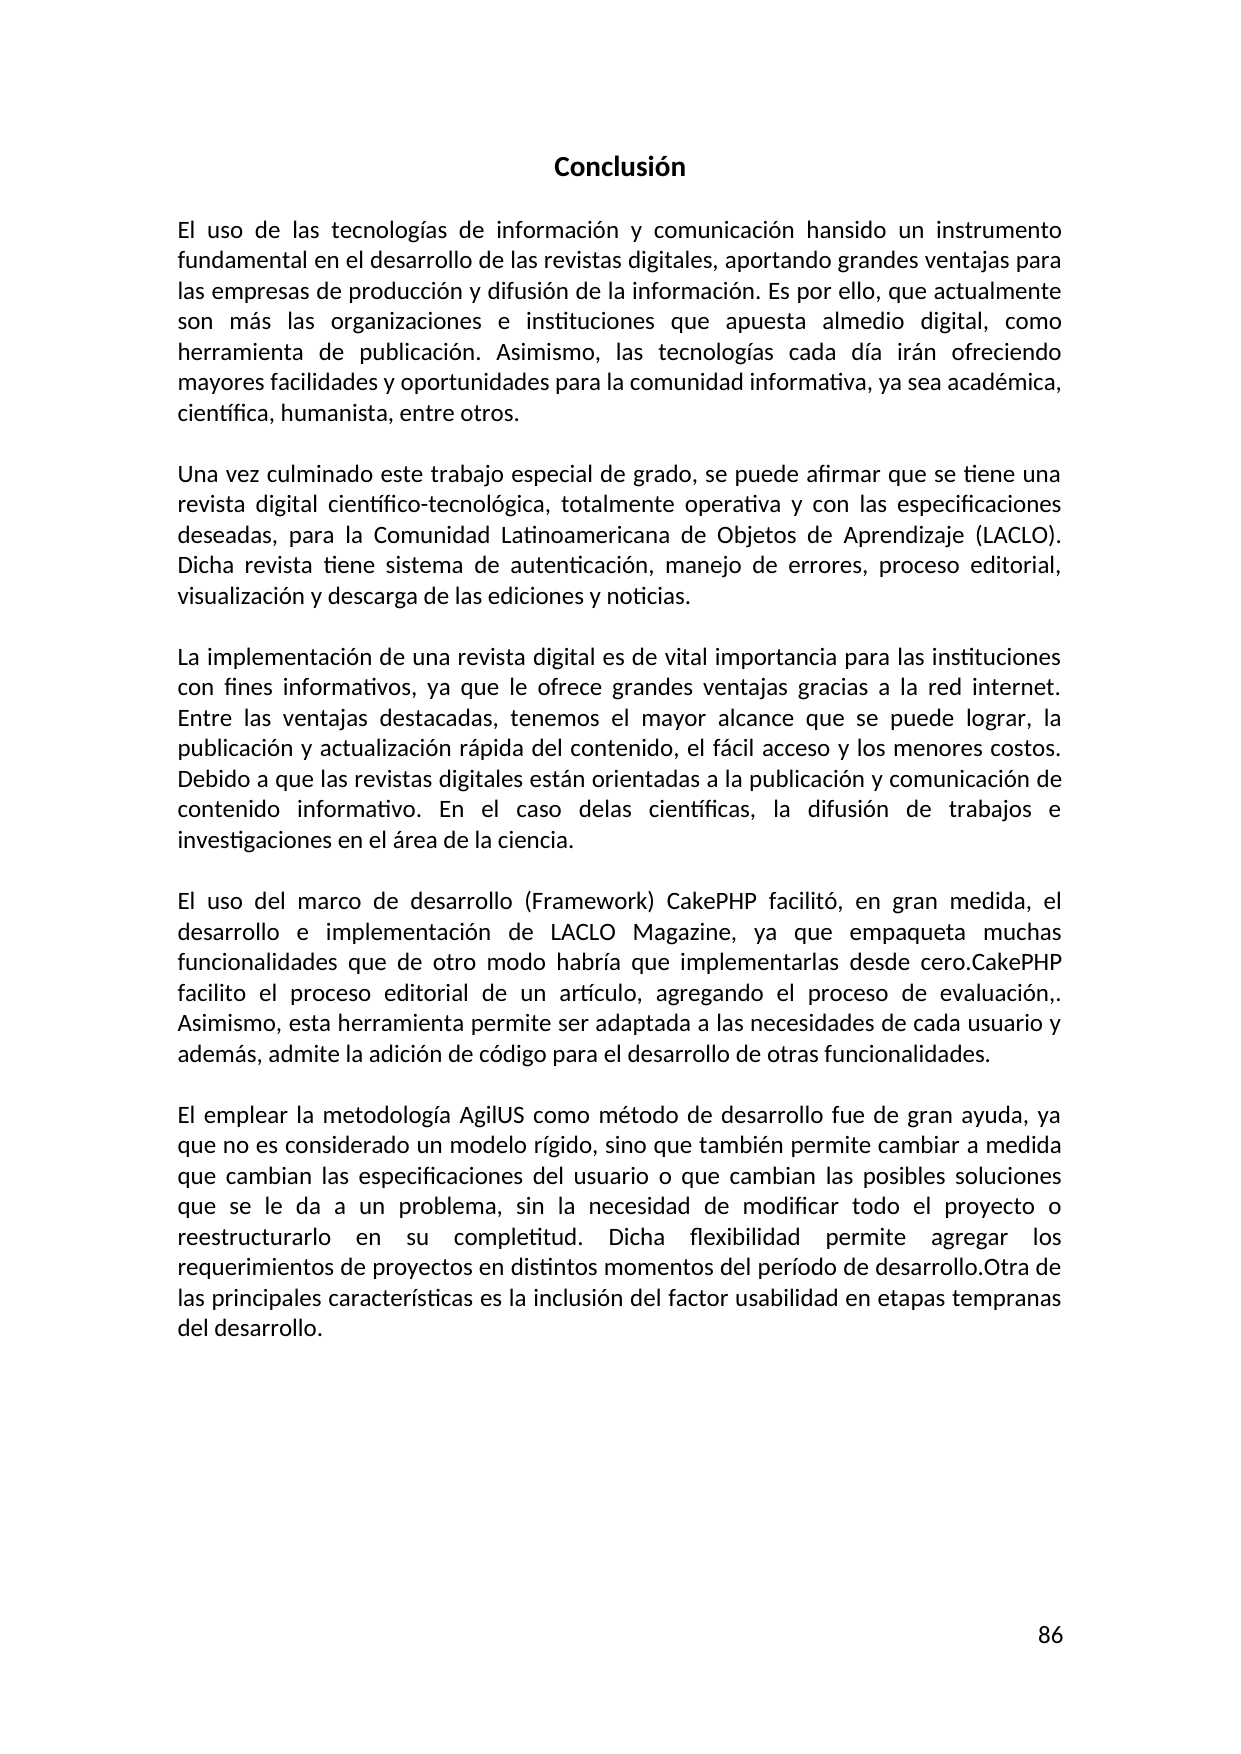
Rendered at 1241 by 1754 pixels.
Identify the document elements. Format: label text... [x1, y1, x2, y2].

text Conclusión [177, 148, 1063, 183]
text La implementación de una revista digital es de vital importancia para las instituciones con fines informativos, ya que le ofrece grandes ventajas gracias a la red internet. Entre las ventajas destacadas, tenemos el mayor alcance que se puede lograr, la publicación y actualización rápida del contenido, el fácil acceso y los menores costos. Debido a que las revistas digitales están orientadas a la publicación y comunicación de contenido informativo. En el caso delas científicas, la difusión de trabajos e investigaciones en el área de la ciencia. [177, 641, 1063, 855]
text El uso del marco de desarrollo (Framework) CakePHP facilitó, en gran medida, el desarrollo e implementación de LACLO Magazine, ya que empaqueta muchas funcionalidades que de otro modo habría que implementarlas desde cero.CakePHP facilito el proceso editorial de un artículo, agregando el proceso de evaluación,. Asimismo, esta herramienta permite ser adaptada a las necesidades de cada usuario y además, admite la adición de código para el desarrollo de otras funcionalidades. [177, 885, 1063, 1068]
text Una vez culminado este trabajo especial de grado, se puede afirmar que se tiene una revista digital científico-tecnológica, totalmente operativa y con las especificaciones deseadas, para la Comunidad Latinoamericana de Objetos de Aprendizaje (LACLO). Dicha revista tiene sistema de autenticación, manejo de errores, proceso editorial, visualización y descarga de las ediciones y noticias. [177, 458, 1063, 611]
text El emplear la metodología AgilUS como método de desarrollo fue de gran ayuda, ya que no es considerado un modelo rígido, sino que también permite cambiar a medida que cambian las especificaciones del usuario o que cambian las posibles soluciones que se le da a un problema, sin la necesidad de modificar todo el proyecto o reestructurarlo en su completitud. Dicha flexibilidad permite agregar los requerimientos de proyectos en distintos momentos del período de desarrollo.Otra de las principales características es la inclusión del factor usabilidad en etapas tempranas del desarrollo. [177, 1099, 1063, 1343]
text El uso de las tecnologías de información y comunicación hansido un instrumento fundamental en el desarrollo de las revistas digitales, aportando grandes ventajas para las empresas de producción y difusión de la información. Es por ello, que actualmente son más las organizaciones e instituciones que apuesta almedio digital, como herramienta de publicación. Asimismo, las tecnologías cada día irán ofreciendo mayores facilidades y oportunidades para la comunidad informativa, ya sea académica, científica, humanista, entre otros. [177, 214, 1063, 427]
